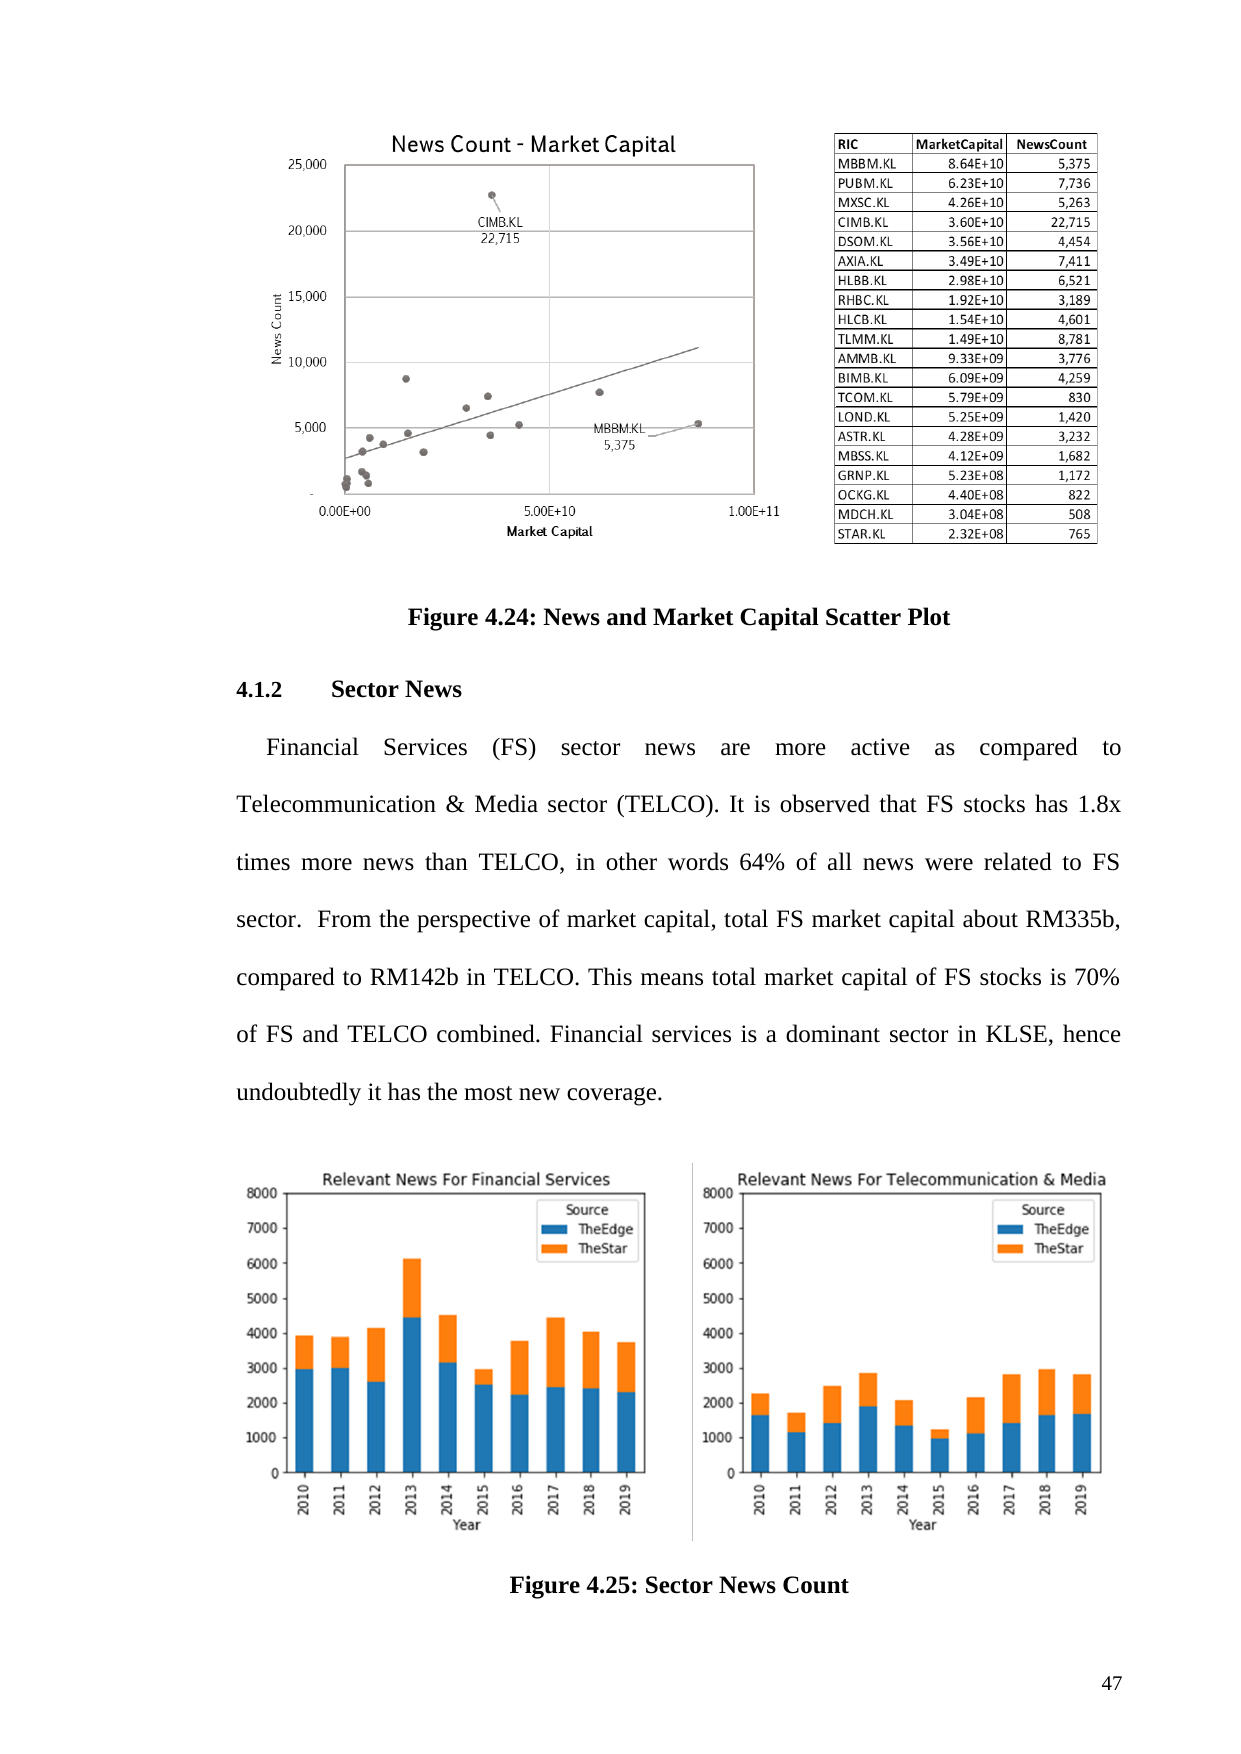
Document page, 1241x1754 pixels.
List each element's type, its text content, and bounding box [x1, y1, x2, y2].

subtitle Sector News [236, 674, 1122, 703]
picture [266, 118, 1098, 559]
text Financial Services (FS) sector news are more active as compared to Telecommunication & Media sector (TELCO). It is observed that FS stocks has 1.8x times more news than TELCO, in other words 64% of all news were related to FS sector. From the perspective of market capital, total FS market capital about RM335b, compared to RM142b in TELCO. This means total market capital of FS stocks is 70% of FS and TELCO combined. Financial services is a dominant sector in KLSE, hence undoubtedly it has the most new coverage. [236, 732, 1122, 1106]
picture [236, 1163, 1115, 1541]
